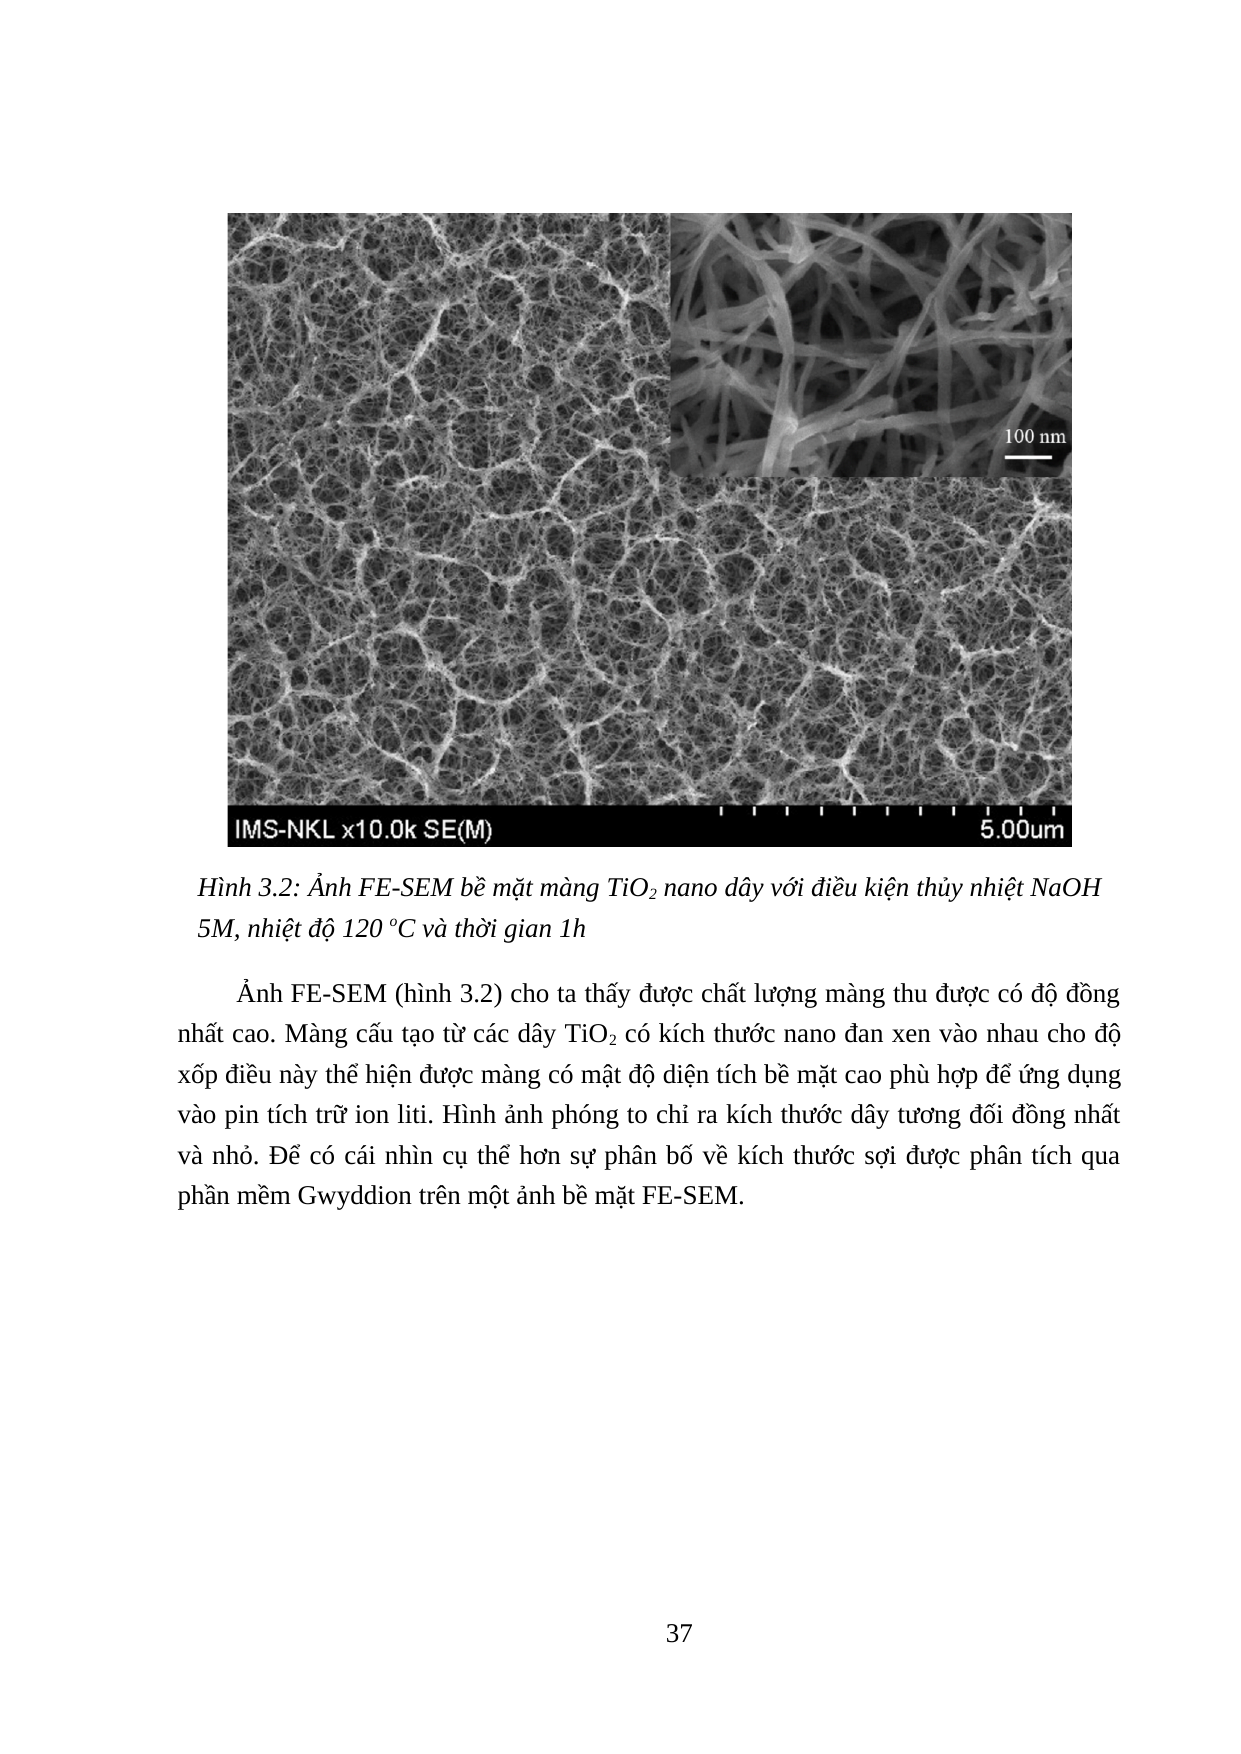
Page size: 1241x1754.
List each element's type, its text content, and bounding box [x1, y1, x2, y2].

picture [227, 213, 1072, 847]
text Ảnh FE-SEM (hình 3.2) cho ta thấy được chất lượng màng thu được có độ đồng nhất cao. Màng cấu tạo từ các dây TiO2 có kích thước nano đan xen vào nhau cho độ xốp điều này thể hiện được màng có mật độ diện tích bề mặt cao phù hợp để ứng dụng vào pin tích trữ ion liti. Hình ảnh phóng to chỉ ra kích thước dây tương đối đồng nhất và nhỏ. Để có cái nhìn cụ thể hơn sự phân bố về kích thước sợi được phân tích qua phần mềm Gwyddion trên một ảnh bề mặt FE-SEM. [177, 977, 1122, 1210]
table_cell Hình 3.2: Ảnh FE-SEM bề mặt màng TiO2 nano dây với điều kiện thủy nhiệt NaOH 5M, nhiệt độ 120 oC và thời gian 1h [186, 859, 1113, 965]
table_header [186, 201, 1113, 859]
